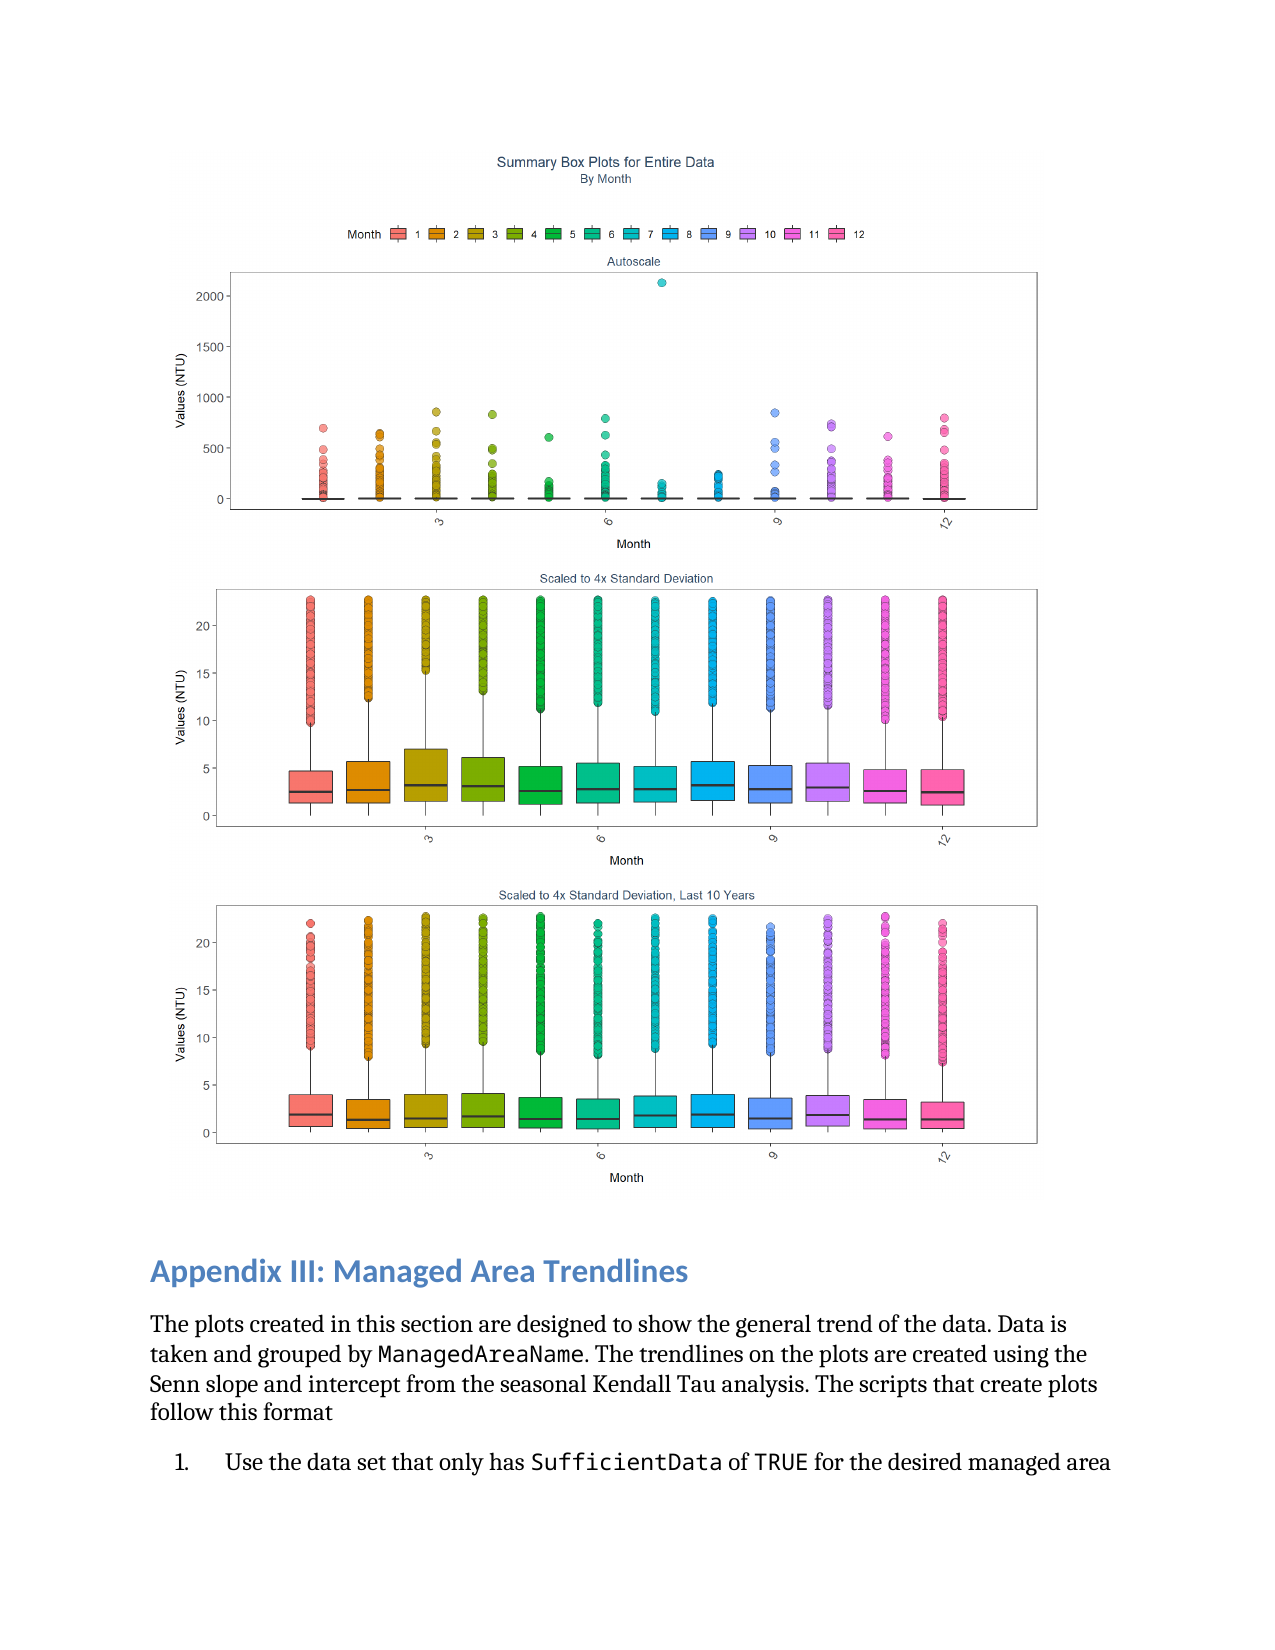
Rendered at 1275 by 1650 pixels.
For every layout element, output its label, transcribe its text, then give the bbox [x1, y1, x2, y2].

list Use the data set that only has SufficientData of TRUE for the desired managed area [175, 1446, 1125, 1477]
subtitle Appendix III: Managed Area Trendlines [150, 1250, 1125, 1291]
picture [168, 150, 1044, 1200]
text The plots created in this section are designed to show the general trend of the data. Data is taken and grouped by ManagedAreaName. The trendlines on the plots are created using the Senn slope and intercept from the seasonal Kendall Tau analysis. The scripts that create plots follow this format [150, 1309, 1125, 1427]
